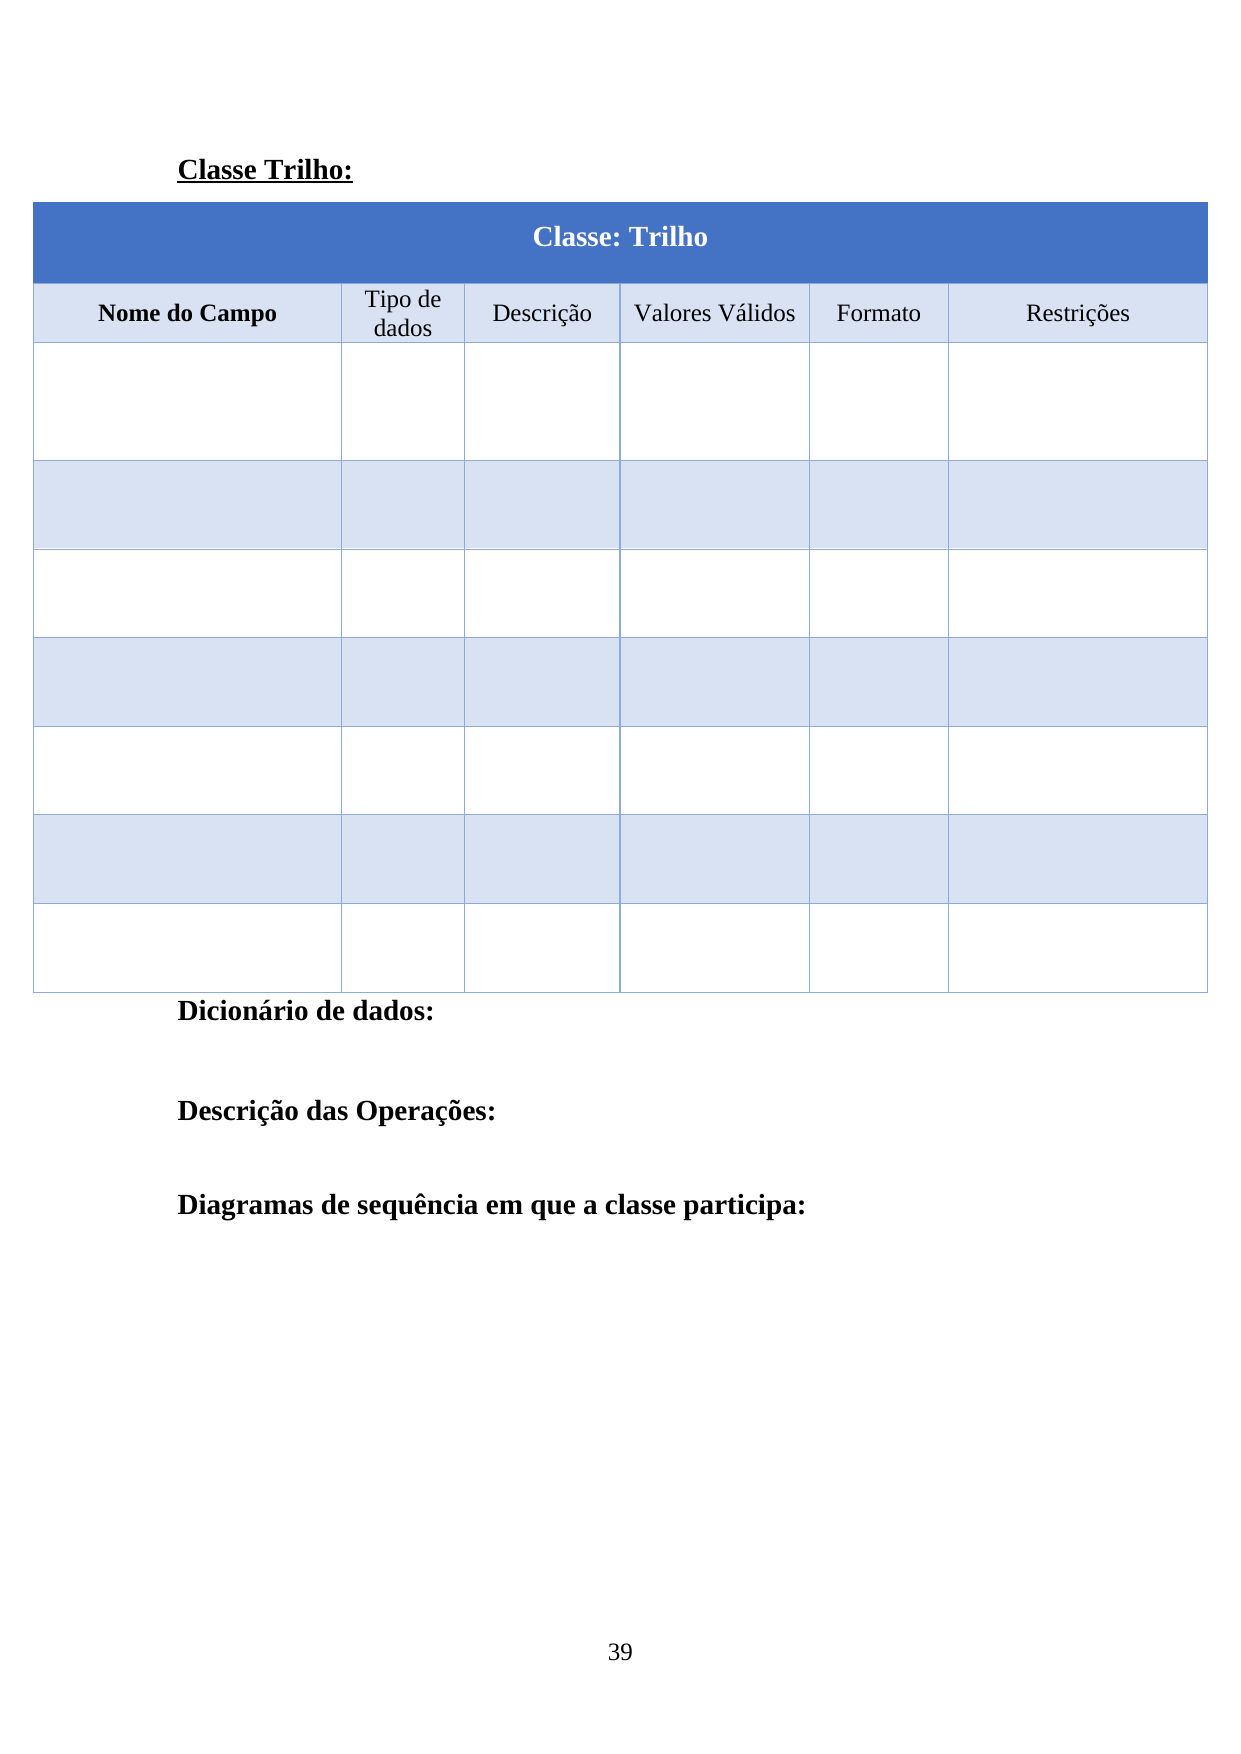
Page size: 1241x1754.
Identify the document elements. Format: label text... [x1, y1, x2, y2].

table_cell Formato [810, 284, 948, 342]
text Dicionário de dados: [177, 993, 1063, 1026]
table_cell [949, 550, 1207, 637]
table_cell [34, 461, 341, 548]
table_cell [621, 815, 809, 903]
table_cell [621, 550, 809, 637]
table_cell [621, 343, 809, 460]
table_cell [949, 461, 1207, 548]
table_cell [949, 904, 1207, 992]
table_cell [342, 638, 464, 726]
table_cell [34, 727, 341, 814]
table_cell [949, 727, 1207, 814]
table_cell Valores Válidos [621, 284, 809, 342]
table_cell [34, 343, 341, 460]
table_cell [34, 904, 341, 992]
table_cell [621, 904, 809, 992]
table_cell [810, 815, 948, 903]
table_cell [621, 461, 809, 548]
table_cell [342, 461, 464, 548]
table_cell [810, 727, 948, 814]
subtitle Classe Trilho: [177, 152, 1063, 185]
table_cell [342, 904, 464, 992]
table_cell [342, 343, 464, 460]
table_cell [34, 638, 341, 726]
table_cell [465, 815, 619, 903]
table_cell [621, 638, 809, 726]
table_cell [342, 550, 464, 637]
table_cell [465, 461, 619, 548]
table_cell Tipo de dados [342, 284, 464, 342]
table_header Classe: Trilho [34, 203, 1207, 283]
table_cell [342, 727, 464, 814]
table_cell [465, 904, 619, 992]
table_cell [949, 638, 1207, 726]
table_cell [949, 343, 1207, 460]
table_cell [465, 343, 619, 460]
table_cell [342, 815, 464, 903]
table_cell [621, 727, 809, 814]
table_cell Restrições [949, 284, 1207, 342]
table_cell [810, 550, 948, 637]
table_cell [34, 815, 341, 903]
table_cell [810, 904, 948, 992]
table_cell [810, 461, 948, 548]
text Descrição das Operações: [177, 1093, 1063, 1127]
table_cell [465, 550, 619, 637]
table_cell Nome do Campo [34, 284, 341, 342]
table_cell [465, 638, 619, 726]
table_cell [949, 815, 1207, 903]
table_cell [34, 550, 341, 637]
table_cell [465, 727, 619, 814]
table_cell [810, 343, 948, 460]
table_cell [810, 638, 948, 726]
table_cell Descrição [465, 284, 619, 342]
text Diagramas de sequência em que a classe participa: [177, 1187, 1063, 1220]
